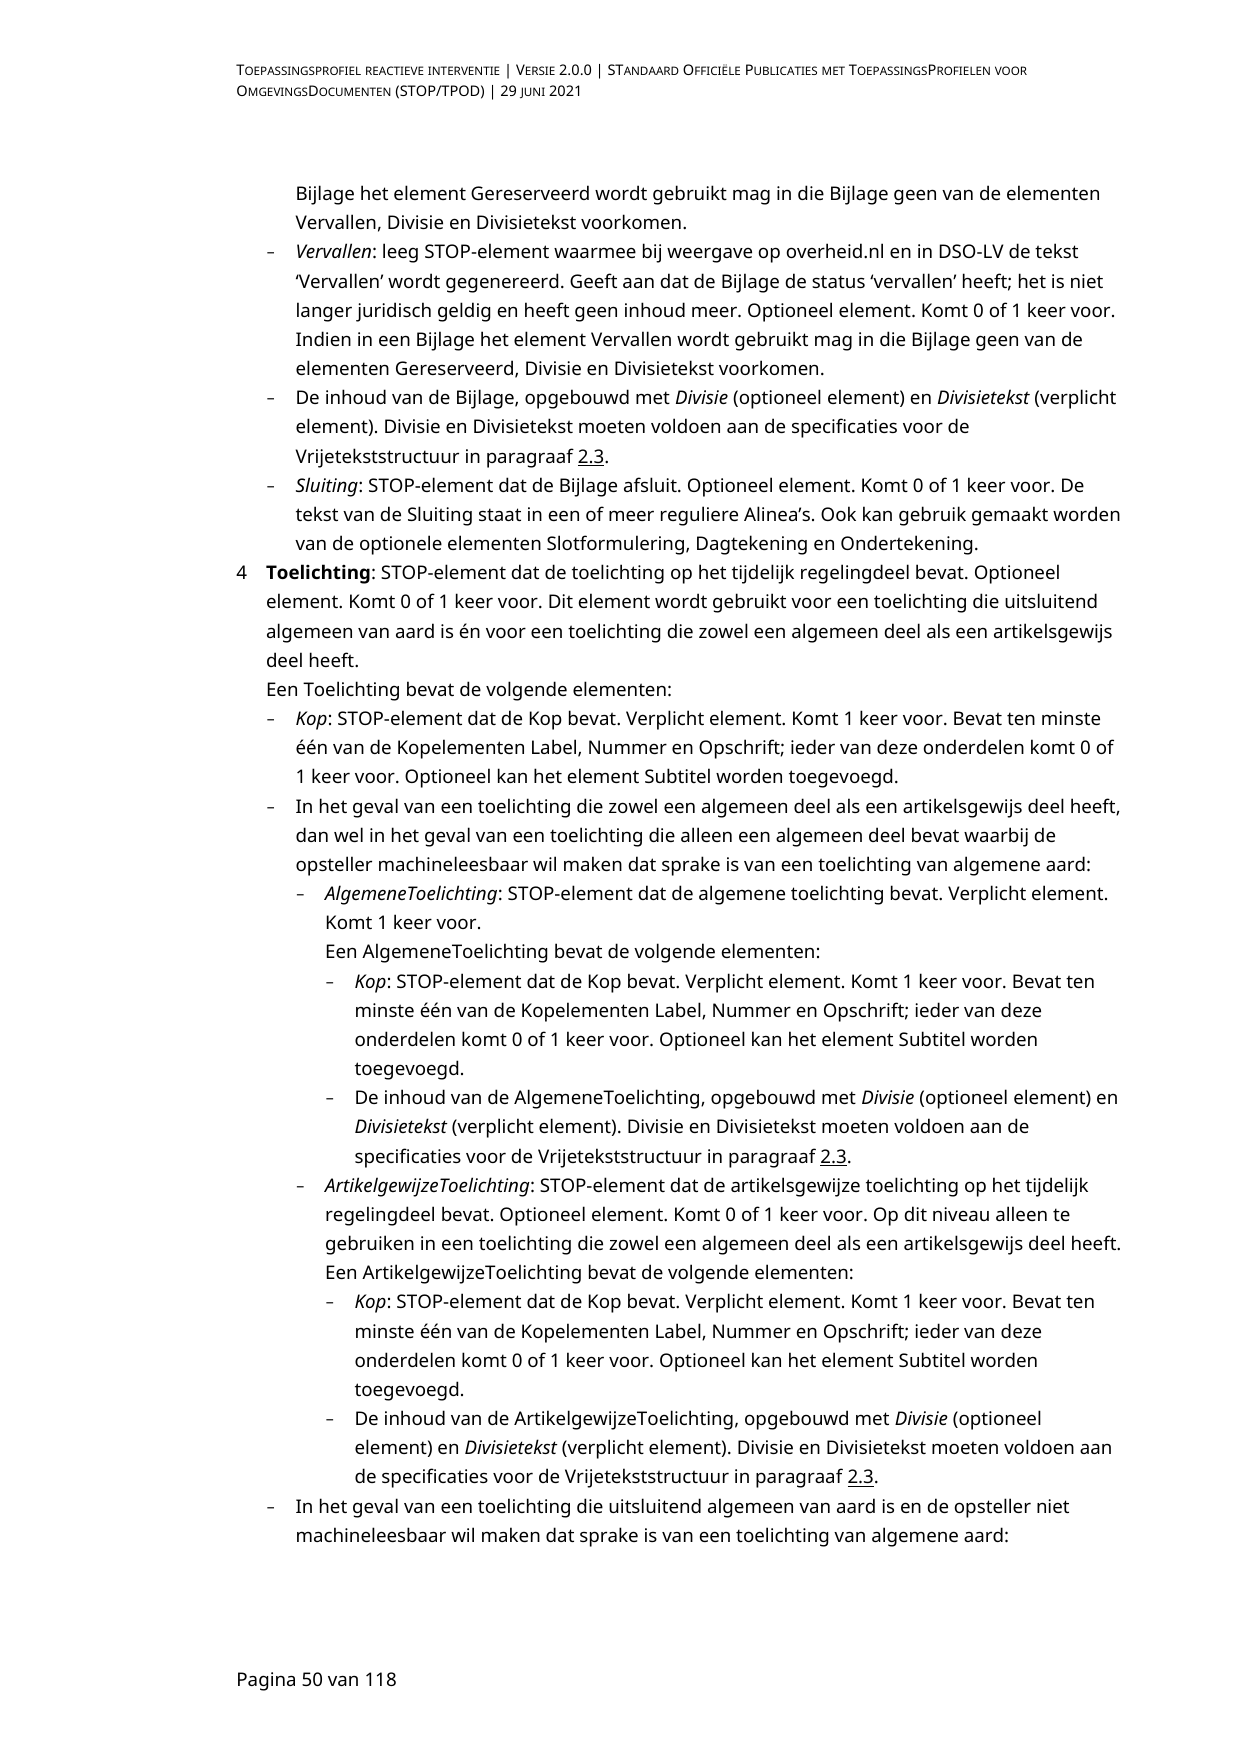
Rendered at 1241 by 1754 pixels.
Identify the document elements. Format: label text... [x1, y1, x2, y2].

text Kop: STOP-element dat de Kop bevat. Verplicht element. Komt 1 keer voor. Bevat ten minste één van de Kopelementen Label, Nummer en Opschrift; ieder van deze onderdelen komt 0 of 1 keer voor. Optioneel kan het element Subtitel worden toegevoegd. [325, 1286, 1122, 1402]
text Kop: STOP-element dat de Kop bevat. Verplicht element. Komt 1 keer voor. Bevat ten minste één van de Kopelementen Label, Nummer en Opschrift; ieder van deze onderdelen komt 0 of 1 keer voor. Optioneel kan het element Subtitel worden toegevoegd. [266, 702, 1122, 790]
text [266, 177, 1122, 236]
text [266, 1490, 1122, 1548]
text Kop: STOP-element dat de Kop bevat. Verplicht element. Komt 1 keer voor. Bevat ten minste één van de Kopelementen Label, Nummer en Opschrift; ieder van deze onderdelen komt 0 of 1 keer voor. Optioneel kan het element Subtitel worden toegevoegd. [325, 965, 1122, 1081]
text Vervallen: leeg STOP-element waarmee bij weergave op overheid.nl en in DSO-LV de tekst ‘Vervallen’ wordt gegenereerd. Geeft aan dat de Bijlage de status ‘vervallen’ heeft; het is niet langer juridisch geldig en heeft geen inhoud meer. Optioneel element. Komt 0 of 1 keer voor. Indien in een Bijlage het element Vervallen wordt gebruikt mag in die Bijlage geen van de elementen Gereserveerd, Divisie en Divisietekst voorkomen. [266, 236, 1122, 381]
text Toelichting: STOP-element dat de toelichting op het tijdelijk regelingdeel bevat. Optioneel element. Komt 0 of 1 keer voor. Dit element wordt gebruikt voor een toelichting die uitsluitend algemeen van aard is én voor een toelichting die zowel een algemeen deel als een artikelsgewijs deel heeft. Een Toelichting bevat de volgende elementen: [236, 556, 1122, 702]
text AlgemeneToelichting: STOP-element dat de algemene toelichting bevat. Verplicht element. Komt 1 keer voor. Een AlgemeneToelichting bevat de volgende elementen: [295, 877, 1122, 965]
text De inhoud van de ArtikelgewijzeToelichting, opgebouwd met Divisie (optioneel element) en Divisietekst (verplicht element). Divisie en Divisietekst moeten voldoen aan de specificaties voor de Vrijetekststructuur in paragraaf 5.3. [325, 1402, 1122, 1490]
text In het geval van een toelichting die zowel een algemeen deel als een artikelsgewijs deel heeft, dan wel in het geval van een toelichting die alleen een algemeen deel bevat waarbij de opsteller machineleesbaar wil maken dat sprake is van een toelichting van algemene aard: [266, 790, 1122, 877]
text ArtikelgewijzeToelichting: STOP-element dat de artikelsgewijze toelichting op het tijdelijk regelingdeel bevat. Optioneel element. Komt 0 of 1 keer voor. Op dit niveau alleen te gebruiken in een toelichting die zowel een algemeen deel als een artikelsgewijs deel heeft. Een ArtikelgewijzeToelichting bevat de volgende elementen: [295, 1169, 1122, 1286]
text De inhoud van de Bijlage, opgebouwd met Divisie (optioneel element) en Divisietekst (verplicht element). Divisie en Divisietekst moeten voldoen aan de specificaties voor de Vrijetekststructuur in paragraaf 5.3. [266, 381, 1122, 469]
text De inhoud van de AlgemeneToelichting, opgebouwd met Divisie (optioneel element) en Divisietekst (verplicht element). Divisie en Divisietekst moeten voldoen aan de specificaties voor de Vrijetekststructuur in paragraaf 5.3. [325, 1081, 1122, 1169]
text Sluiting: STOP-element dat de Bijlage afsluit. Optioneel element. Komt 0 of 1 keer voor. De tekst van de Sluiting staat in een of meer reguliere Alinea’s. Ook kan gebruik gemaakt worden van de optionele elementen Slotformulering, Dagtekening en Ondertekening. [266, 469, 1122, 556]
